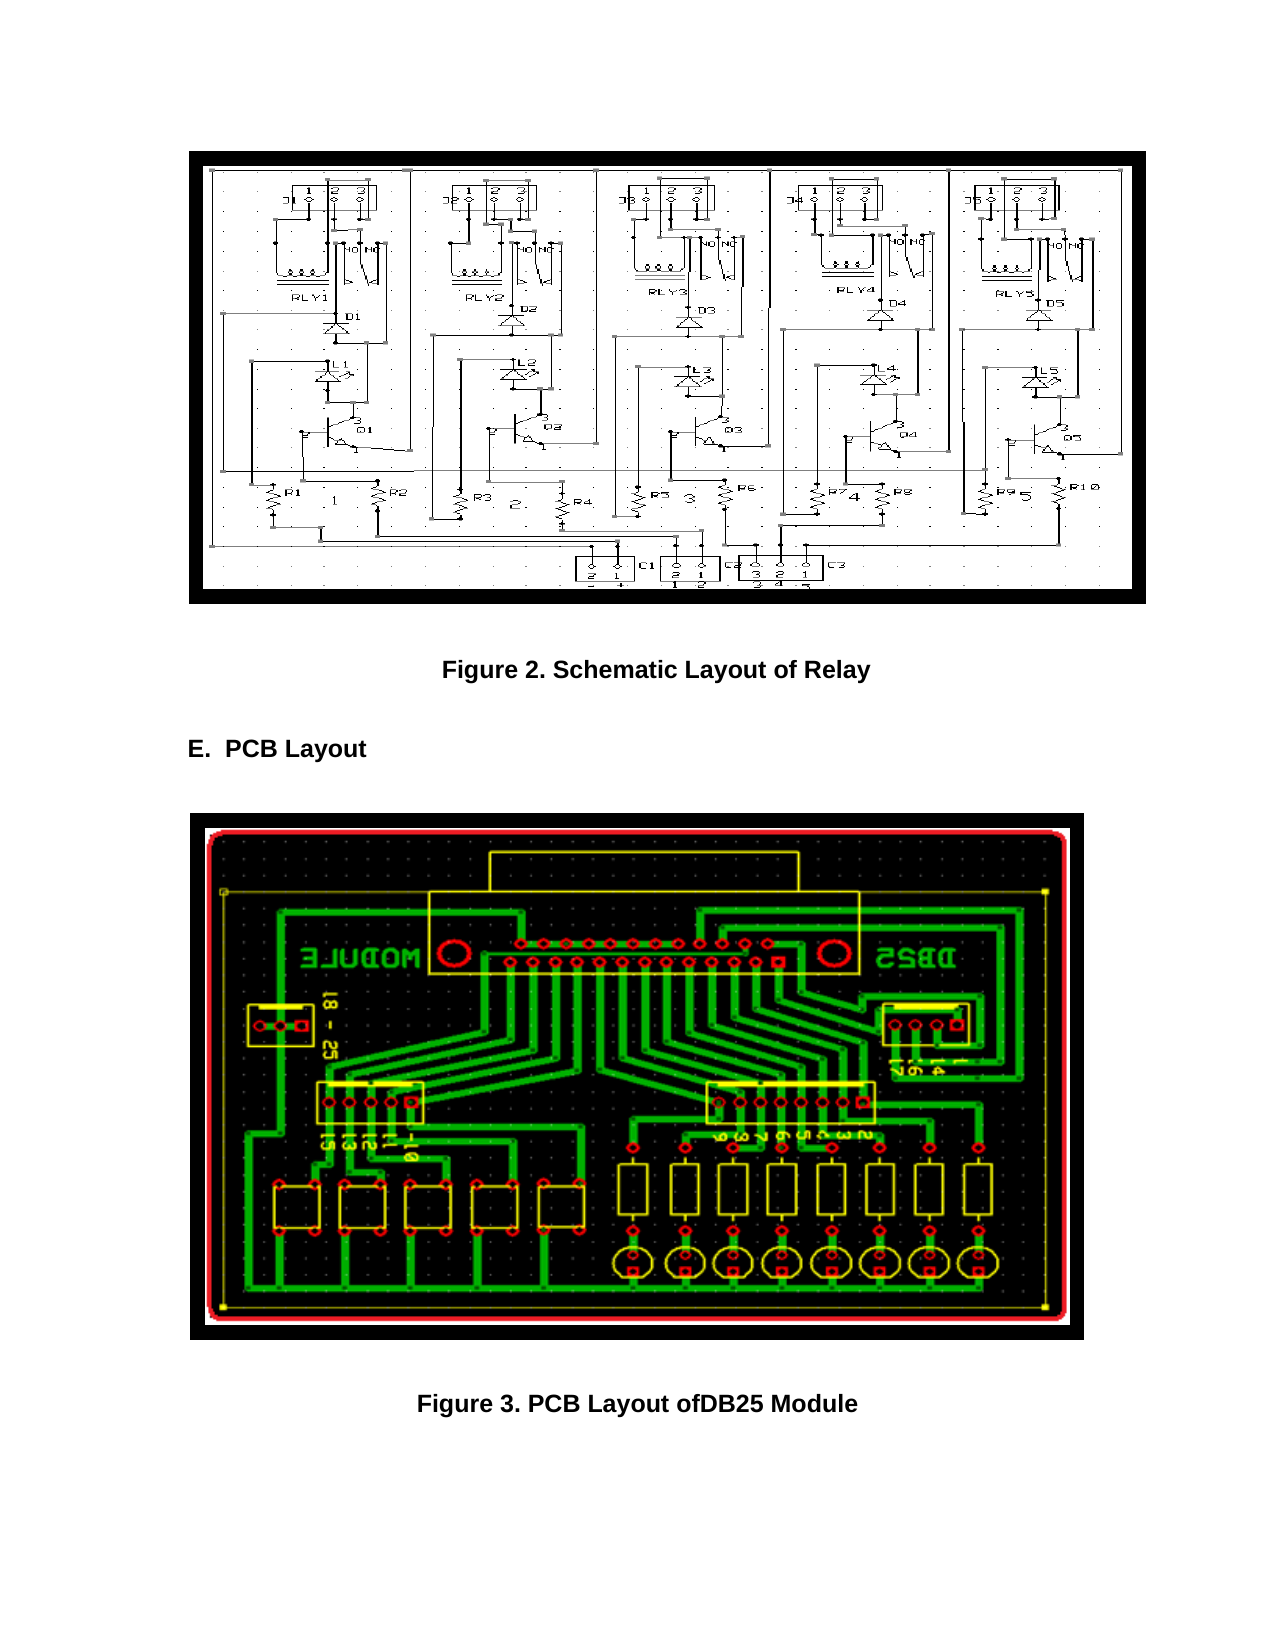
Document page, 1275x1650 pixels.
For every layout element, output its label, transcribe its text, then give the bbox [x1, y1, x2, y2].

picture [205, 828, 1070, 1325]
text Figure 2. Schematic Layout of Relay [187, 655, 1125, 684]
list PCB Layout [187, 733, 1125, 762]
text Figure 3. PCB Layout ofDB25 Module [150, 1389, 1125, 1418]
picture [203, 166, 1132, 589]
